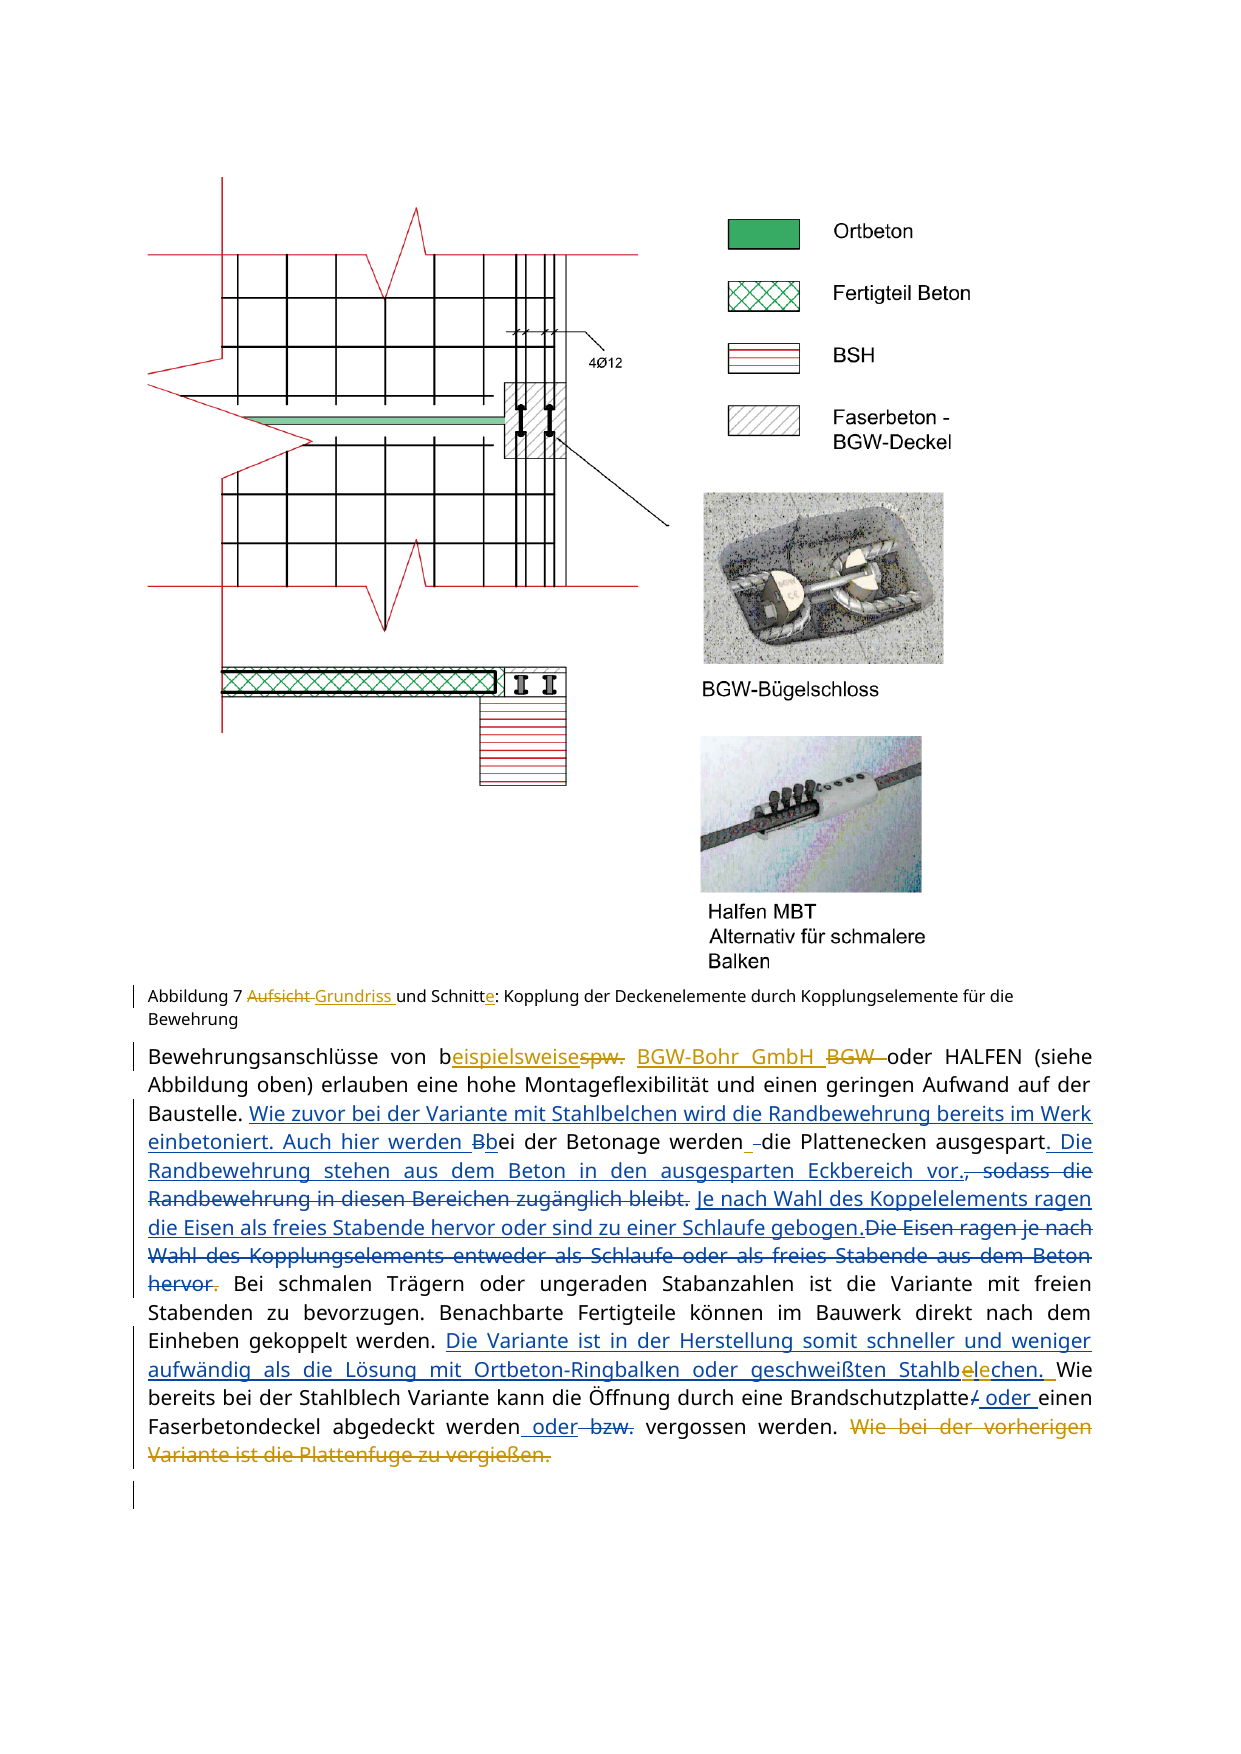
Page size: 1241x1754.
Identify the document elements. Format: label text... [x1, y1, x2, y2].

text Bewehrungsanschlüsse von b oder HALFEN (siehe Abbildung oben) erlauben eine hohe Montageflexibilität und einen geringen Aufwand auf der Baustelle. ei der Betonage werdendie Plattenecken ausgespart Bei schmalen Trägern oder ungeraden Stabanzahlen ist die Variante mit freien Stabenden zu bevorzugen. Benachbarte Fertigteile können im Bauwerk direkt nach dem Einheben gekoppelt werden. Wie bereits bei der Stahlblech Variante kann die Öffnung durch eine Brandschutzplatteeinen Faserbetondeckel abgedeckt werden vergossen werden. [148, 1042, 1092, 1257]
text Abbildung 73 und Schnitt: Kopplung der Deckenelemente durch Kopplungselemente für die Bewehrung [148, 985, 1092, 1030]
picture [147, 177, 975, 985]
text Bewehrungsanschlüsse von b oder HALFEN (siehe Abbildung oben) erlauben eine hohe Montageflexibilität und einen geringen Aufwand auf der Baustelle. ei der Betonage werdendie Plattenecken ausgespart Bei schmalen Trägern oder ungeraden Stabanzahlen ist die Variante mit freien Stabenden zu bevorzugen. Benachbarte Fertigteile können im Bauwerk direkt nach dem Einheben gekoppelt werden. Wie bereits bei der Stahlblech Variante kann die Öffnung durch eine Brandschutzplatteeinen Faserbetondeckel abgedeckt werden vergossen werden. [148, 1259, 1092, 1469]
